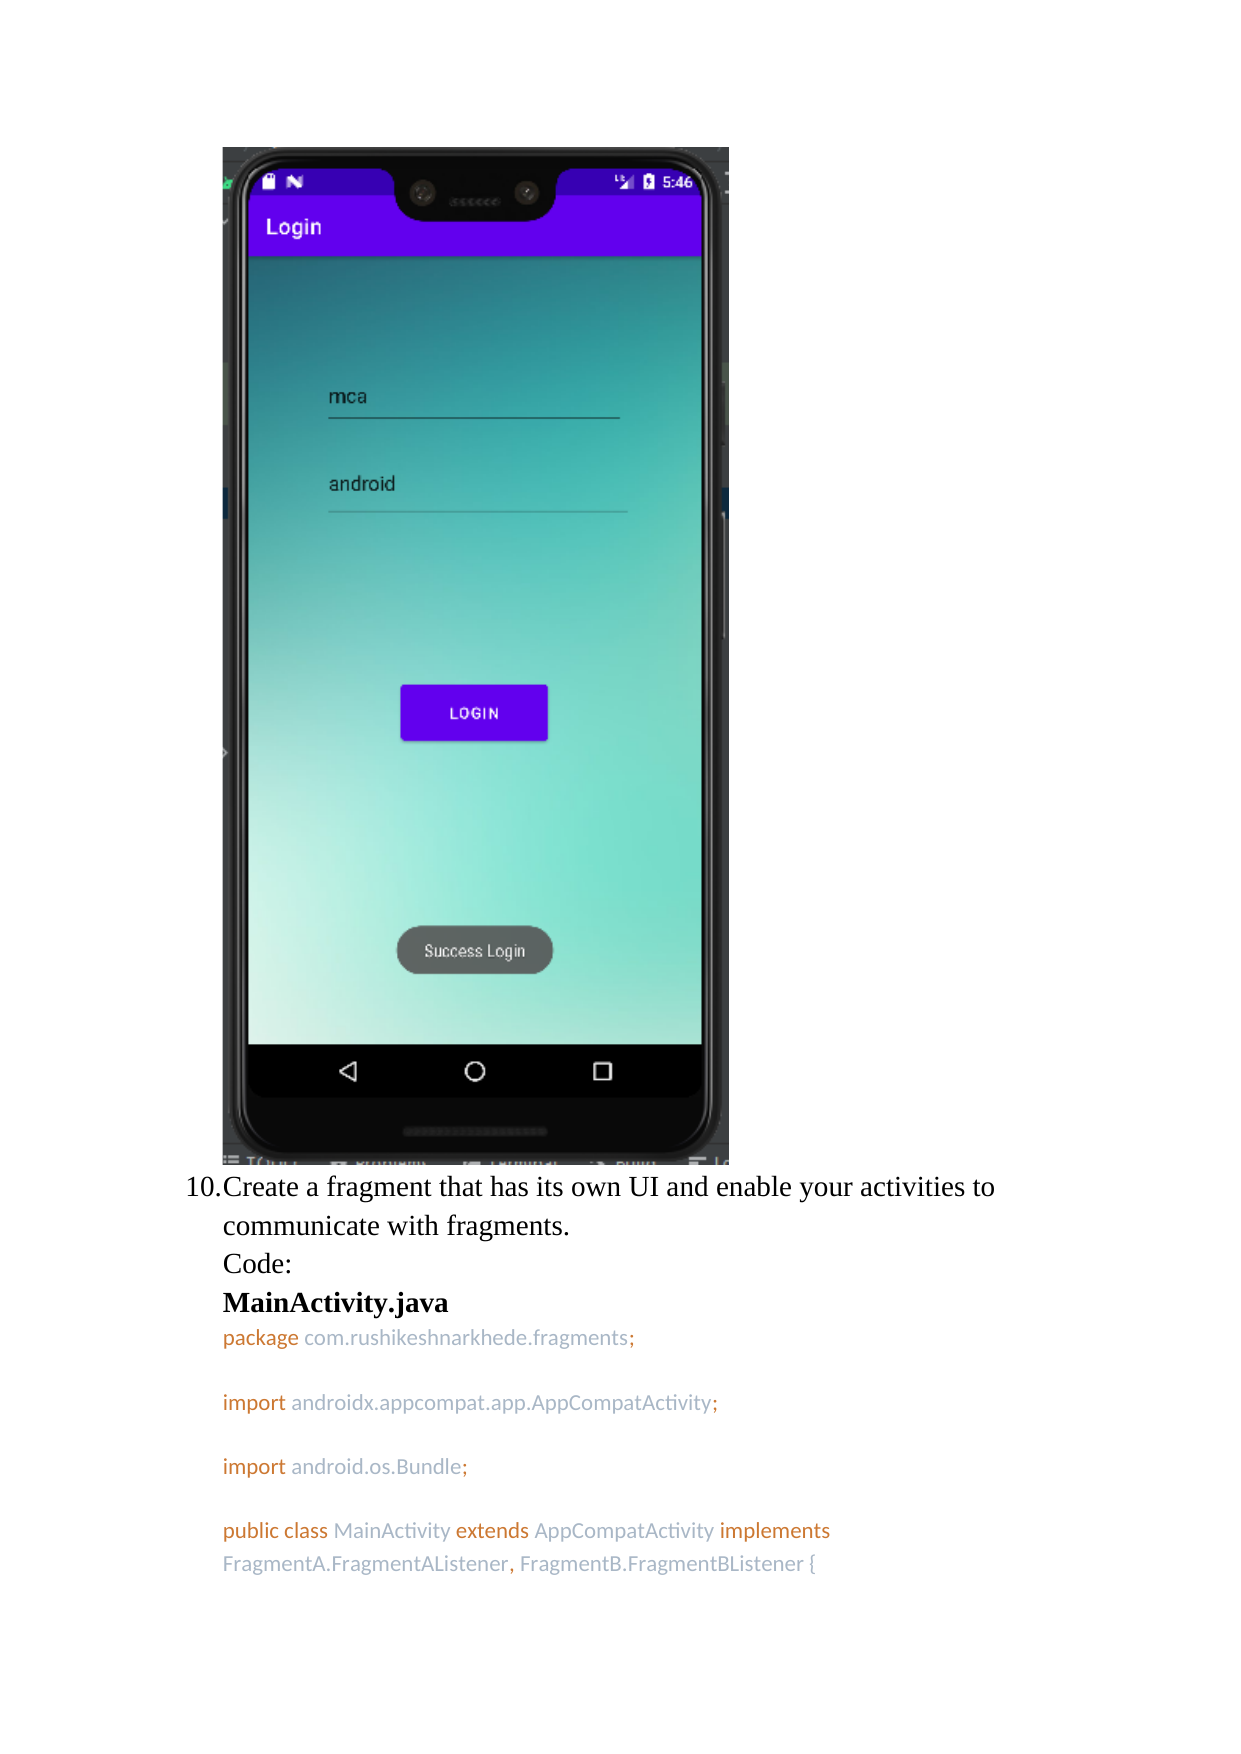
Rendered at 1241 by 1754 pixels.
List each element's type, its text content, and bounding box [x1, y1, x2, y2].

picture [222, 147, 729, 1165]
list Code: [223, 1246, 1092, 1280]
list Create a fragment that has its own UI and enable your activities to communicate with fragments. [185, 1169, 1092, 1241]
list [223, 1323, 1092, 1577]
list MainActivity.java [223, 1285, 1092, 1318]
